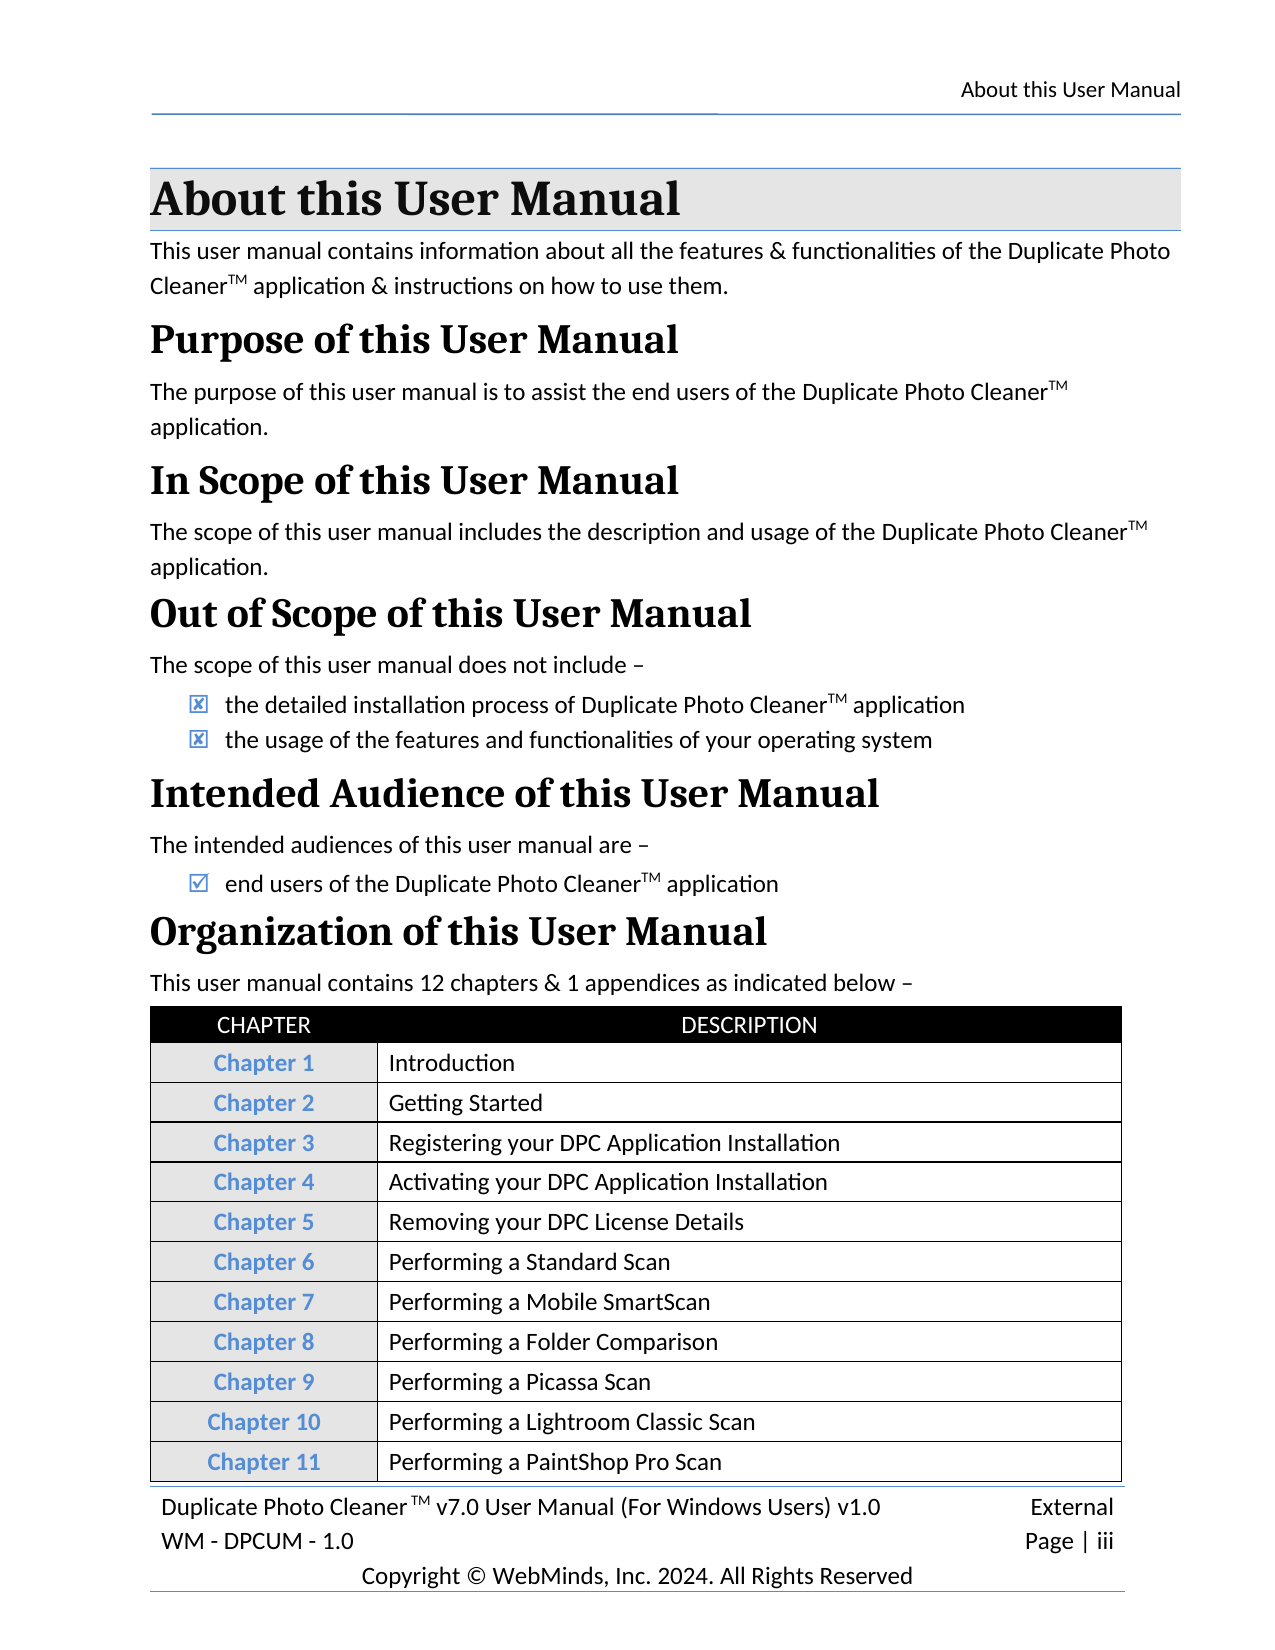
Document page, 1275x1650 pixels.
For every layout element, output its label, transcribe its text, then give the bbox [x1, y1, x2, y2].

table_cell Chapter 7 [151, 1282, 377, 1321]
table_cell Performing a Picassa Scan [378, 1362, 1121, 1401]
text The intended audiences of this user manual are – [150, 829, 1181, 860]
table_header chapter [151, 1007, 377, 1042]
list the usage of the features and functionalities of your operating system [187, 724, 1181, 754]
table_cell Chapter 9 [151, 1362, 377, 1401]
text The scope of this user manual includes the description and usage of the TM application. [150, 516, 1181, 582]
table_cell Removing your DPC License Details [378, 1202, 1121, 1241]
list end users of the TM application [187, 868, 1181, 899]
table_cell Chapter 8 [151, 1322, 377, 1361]
text Intended Audience of this User Manual [150, 770, 1181, 818]
table_cell Chapter 4 [151, 1163, 377, 1201]
text The scope of this user manual does not include – [150, 649, 1181, 680]
text Out of Scope of this User Manual [150, 590, 1181, 638]
table_cell Chapter 6 [151, 1242, 377, 1281]
table_cell Getting Started [378, 1083, 1121, 1121]
table_header Description [378, 1007, 1121, 1042]
list the detailed installation process of TM application [187, 689, 1181, 719]
table_cell Activating your DPC Application Installation [378, 1163, 1121, 1201]
text This user manual contains 12 chapters & 1 appendices as indicated below – [150, 967, 1181, 997]
table_cell Registering your DPC Application Installation [378, 1123, 1121, 1161]
text In Scope of this User Manual [150, 457, 1181, 505]
text Purpose of this User Manual [150, 316, 1181, 364]
table_cell Performing a Lightroom Classic Scan [378, 1402, 1121, 1441]
table_cell Chapter 5 [151, 1202, 377, 1241]
table_cell Introduction [378, 1043, 1121, 1082]
text About this User Manual [150, 169, 1181, 230]
table_cell Chapter 2 [151, 1083, 377, 1121]
text This user manual contains information about all the features & functionalities of the Duplicate Photo CleanerTM application & instructions on how to use them. [150, 235, 1181, 301]
table_cell Performing a PaintShop Pro Scan [378, 1442, 1121, 1481]
table_cell Chapter 3 [151, 1123, 377, 1161]
table_cell Chapter 11 [151, 1442, 377, 1481]
text The purpose of this user manual is to assist the end users of the TM application. [150, 376, 1181, 441]
table_cell Chapter 1 [151, 1043, 377, 1082]
table_cell Performing a Mobile SmartScan [378, 1282, 1121, 1321]
table_cell Performing a Standard Scan [378, 1242, 1121, 1281]
table_cell Chapter 10 [151, 1402, 377, 1441]
table_cell Performing a Folder Comparison [378, 1322, 1121, 1361]
text Organization of this User Manual [150, 907, 1181, 955]
